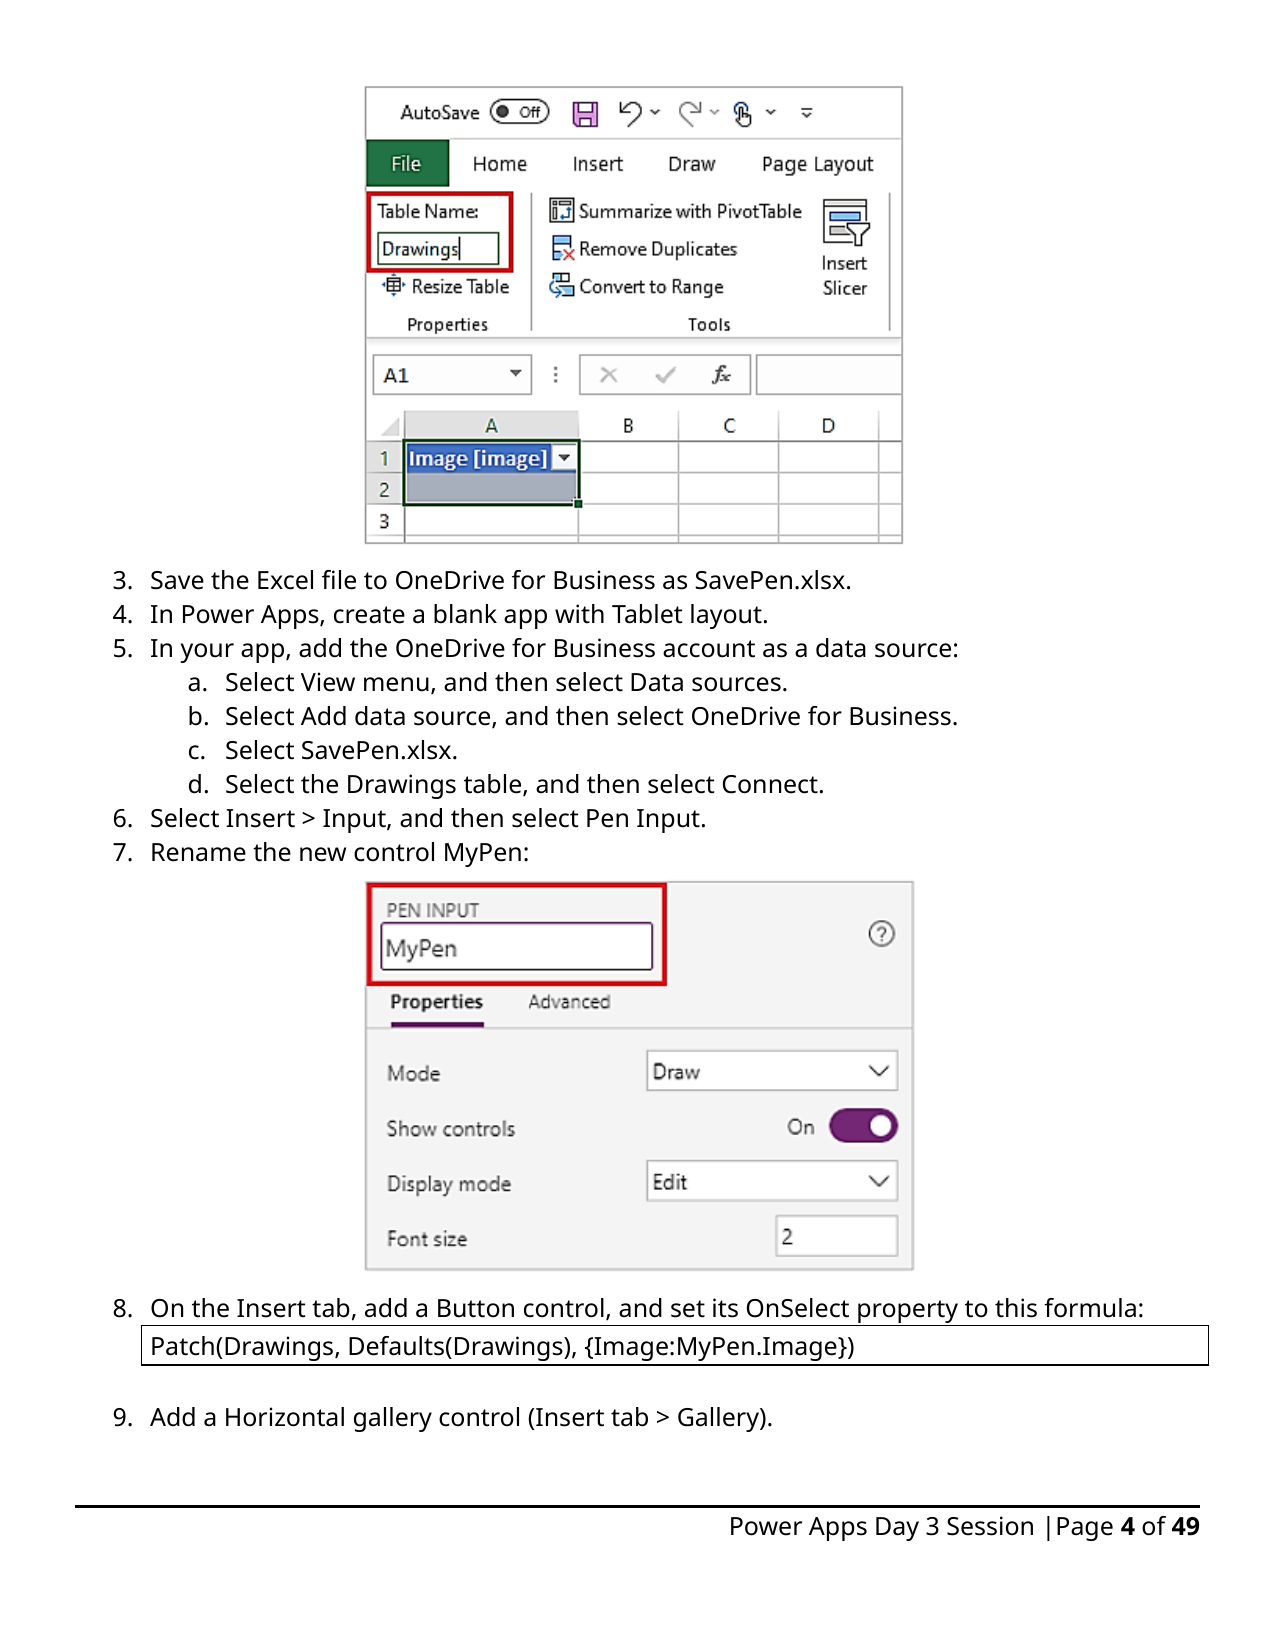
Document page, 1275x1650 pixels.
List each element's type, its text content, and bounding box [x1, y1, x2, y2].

list Select SavePen.xlsx. [187, 733, 1200, 767]
list Rename the new control MyPen: [112, 835, 1200, 869]
text Patch(Drawings, Defaults(Drawings), {Image:MyPen.Image}) [142, 1326, 1208, 1364]
list In Power Apps, create a blank app with Tablet layout. [112, 597, 1200, 631]
list Save the Excel file to OneDrive for Business as SavePen.xlsx. [112, 563, 1200, 597]
picture [351, 869, 924, 1290]
list Select the Drawings table, and then select Connect. [187, 767, 1200, 801]
list Add a Horizontal gallery control (Insert tab > Gallery). [112, 1399, 1200, 1434]
list Select Add data source, and then select OneDrive for Business. [187, 699, 1200, 733]
list In your app, add the OneDrive for Business account as a data source: [112, 631, 1200, 665]
list Select View menu, and then select Data sources. [187, 665, 1200, 699]
picture [351, 74, 922, 563]
list Select Insert > Input, and then select Pen Input. [112, 801, 1200, 835]
list On the Insert tab, add a Button control, and set its OnSelect property to this formula: [112, 1291, 1200, 1325]
